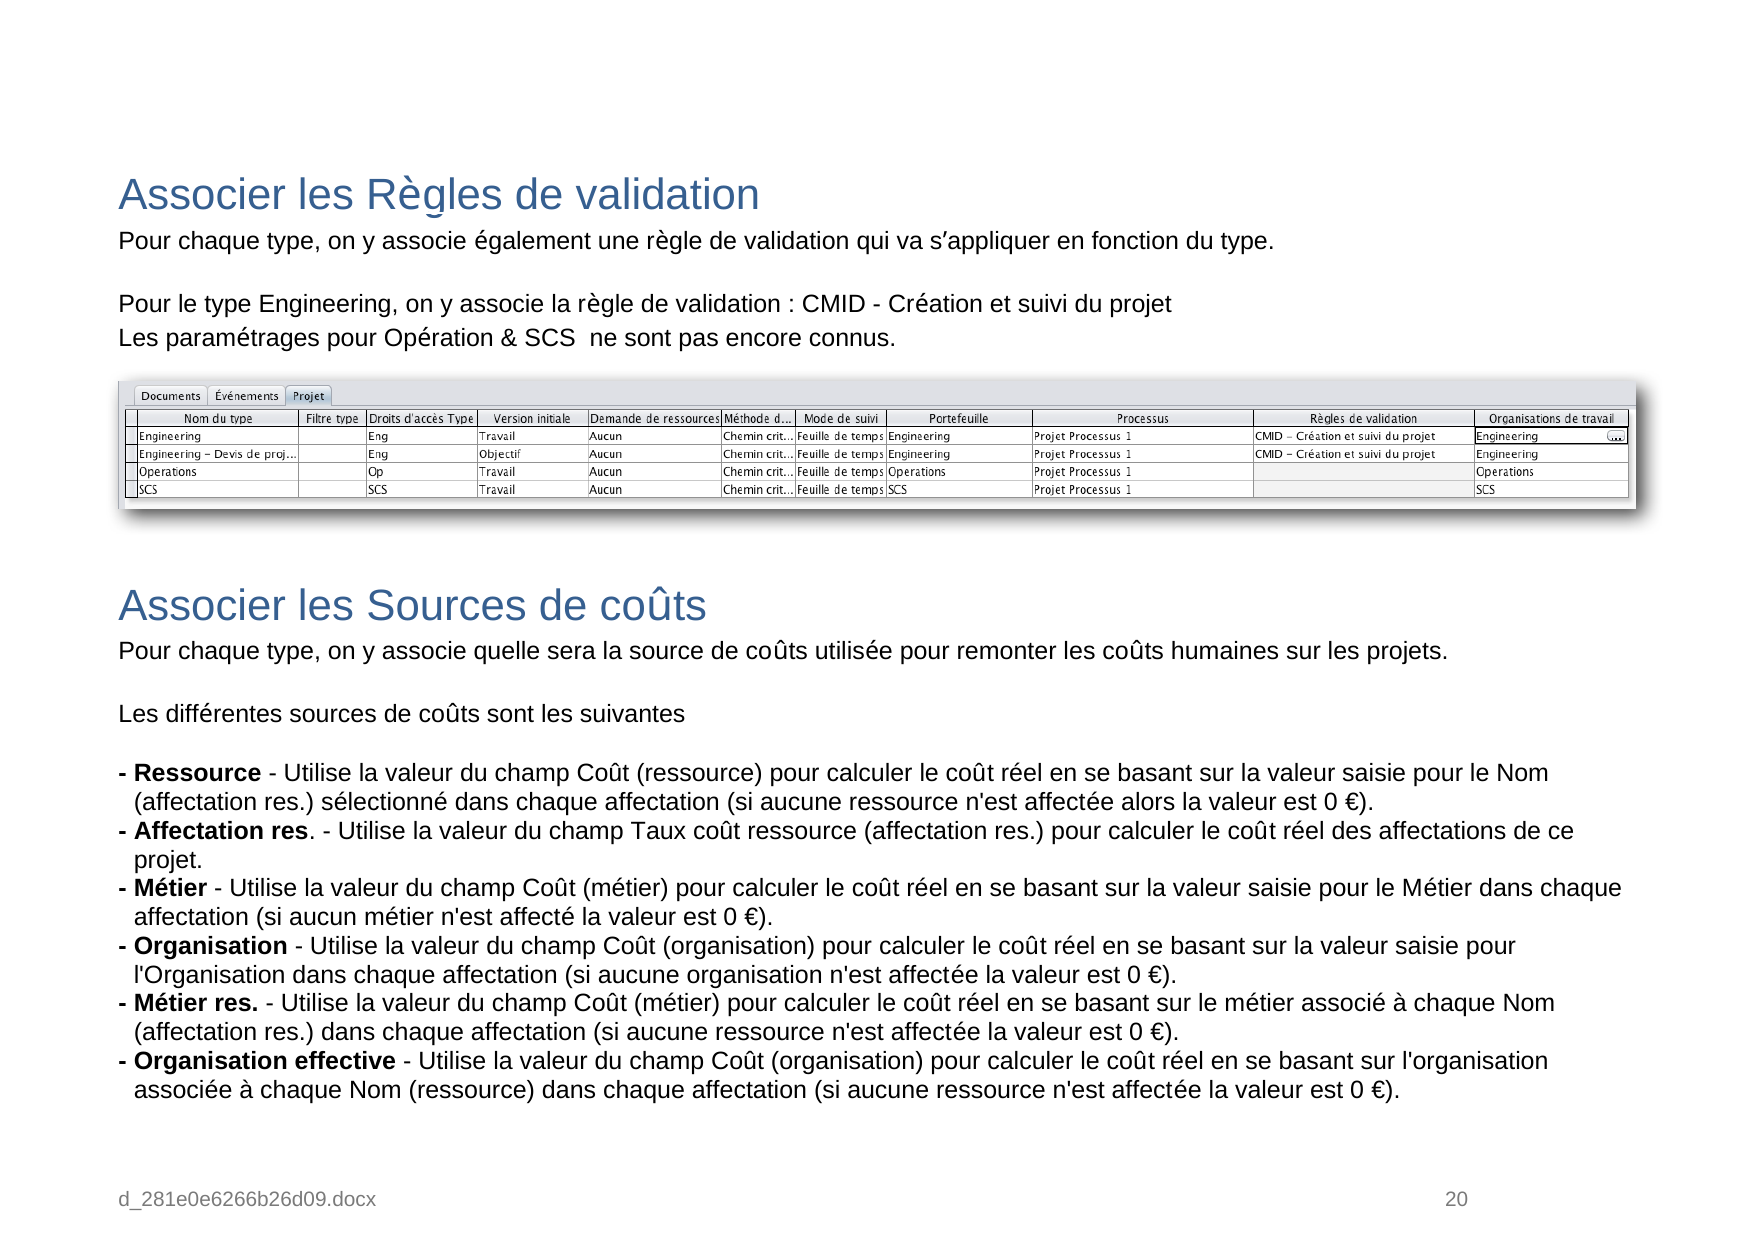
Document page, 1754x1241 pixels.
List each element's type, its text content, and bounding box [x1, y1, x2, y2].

text Les paramétrages pour Opération & SCS ne sont pas encore connus. [118, 319, 1636, 353]
text Pour chaque type, on y associe quelle sera la source de coûts utilisée pour remonter les coûts humaines sur les projets. [118, 633, 1636, 667]
list Ressource - Utilise la valeur du champ Coût (ressource) pour calculer le coût réel en se basant sur la valeur saisie pour le Nom (affectation res.) sélectionné dans chaque affectation (si aucune ressource n'est affectée alors la valeur est 0 €). [118, 758, 1636, 816]
text Les différentes sources de coûts sont les suivantes [118, 696, 1636, 729]
list Métier res. - Utilise la valeur du champ Coût (métier) pour calculer le coût réel en se basant sur le métier associé à chaque Nom (affectation res.) dans chaque affectation (si aucune ressource n'est affectée la valeur est 0 €). [118, 988, 1636, 1046]
list Organisation - Utilise la valeur du champ Coût (organisation) pour calculer le coût réel en se basant sur la valeur saisie pour l'Organisation dans chaque affectation (si aucune organisation n'est affectée la valeur est 0 €). [118, 931, 1636, 988]
picture [118, 381, 1636, 509]
list Métier - Utilise la valeur du champ Coût (métier) pour calculer le coût réel en se basant sur la valeur saisie pour le Métier dans chaque affectation (si aucun métier n'est affecté la valeur est 0 €). [118, 873, 1636, 931]
text Associer les Sources de coûts [118, 573, 1636, 633]
text Pour le type Engineering, on y associe la règle de validation : CMID - Création et suivi du projet [118, 285, 1636, 319]
list Affectation res. - Utilise la valeur du champ Taux coût ressource (affectation res.) pour calculer le coût réel des affectations de ce projet. [118, 816, 1636, 873]
text Associer les Règles de validation [118, 163, 1636, 222]
list Organisation effective - Utilise la valeur du champ Coût (organisation) pour calculer le coût réel en se basant sur l'organisation associée à chaque Nom (ressource) dans chaque affectation (si aucune ressource n'est affectée la valeur est 0 €). [118, 1046, 1636, 1103]
text Pour chaque type, on y associe également une règle de validation qui va s’appliquer en fonction du type. [118, 222, 1636, 256]
